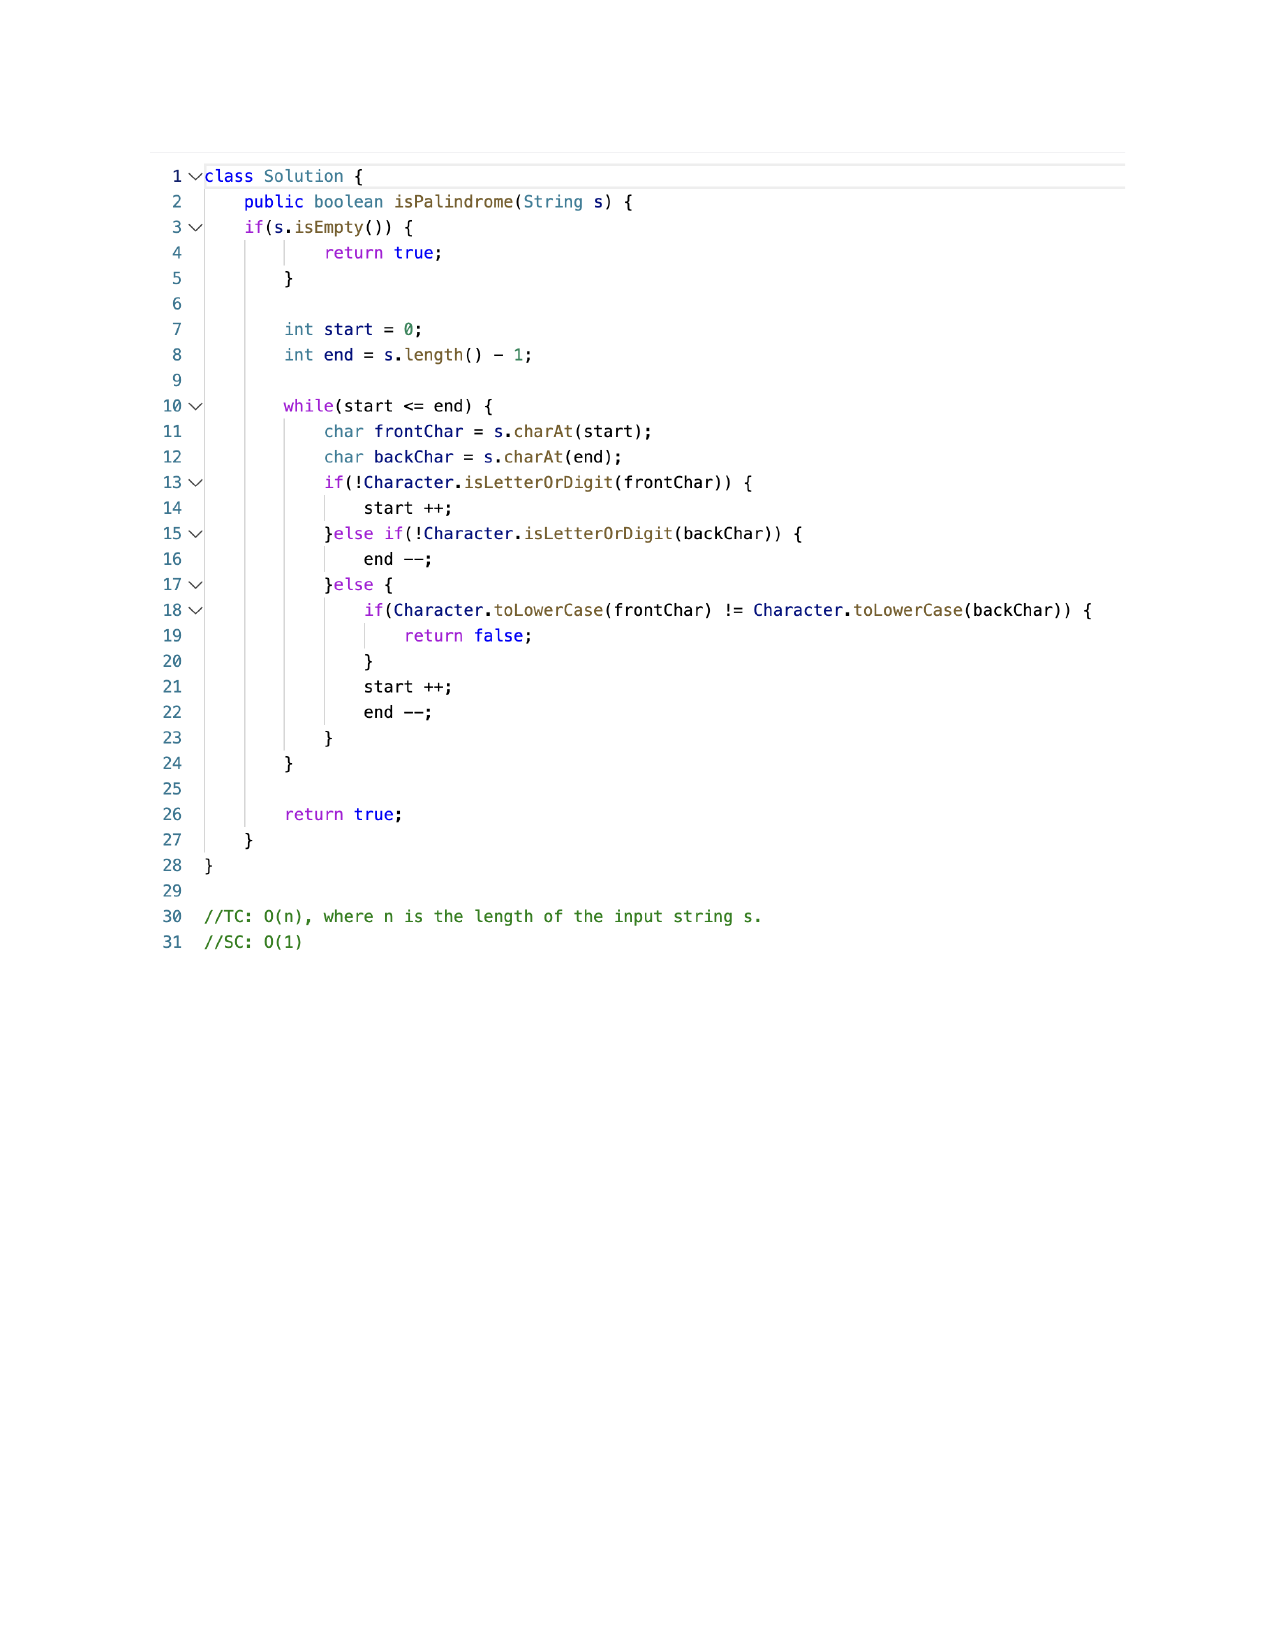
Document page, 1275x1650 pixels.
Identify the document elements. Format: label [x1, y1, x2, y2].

picture [150, 150, 1125, 971]
